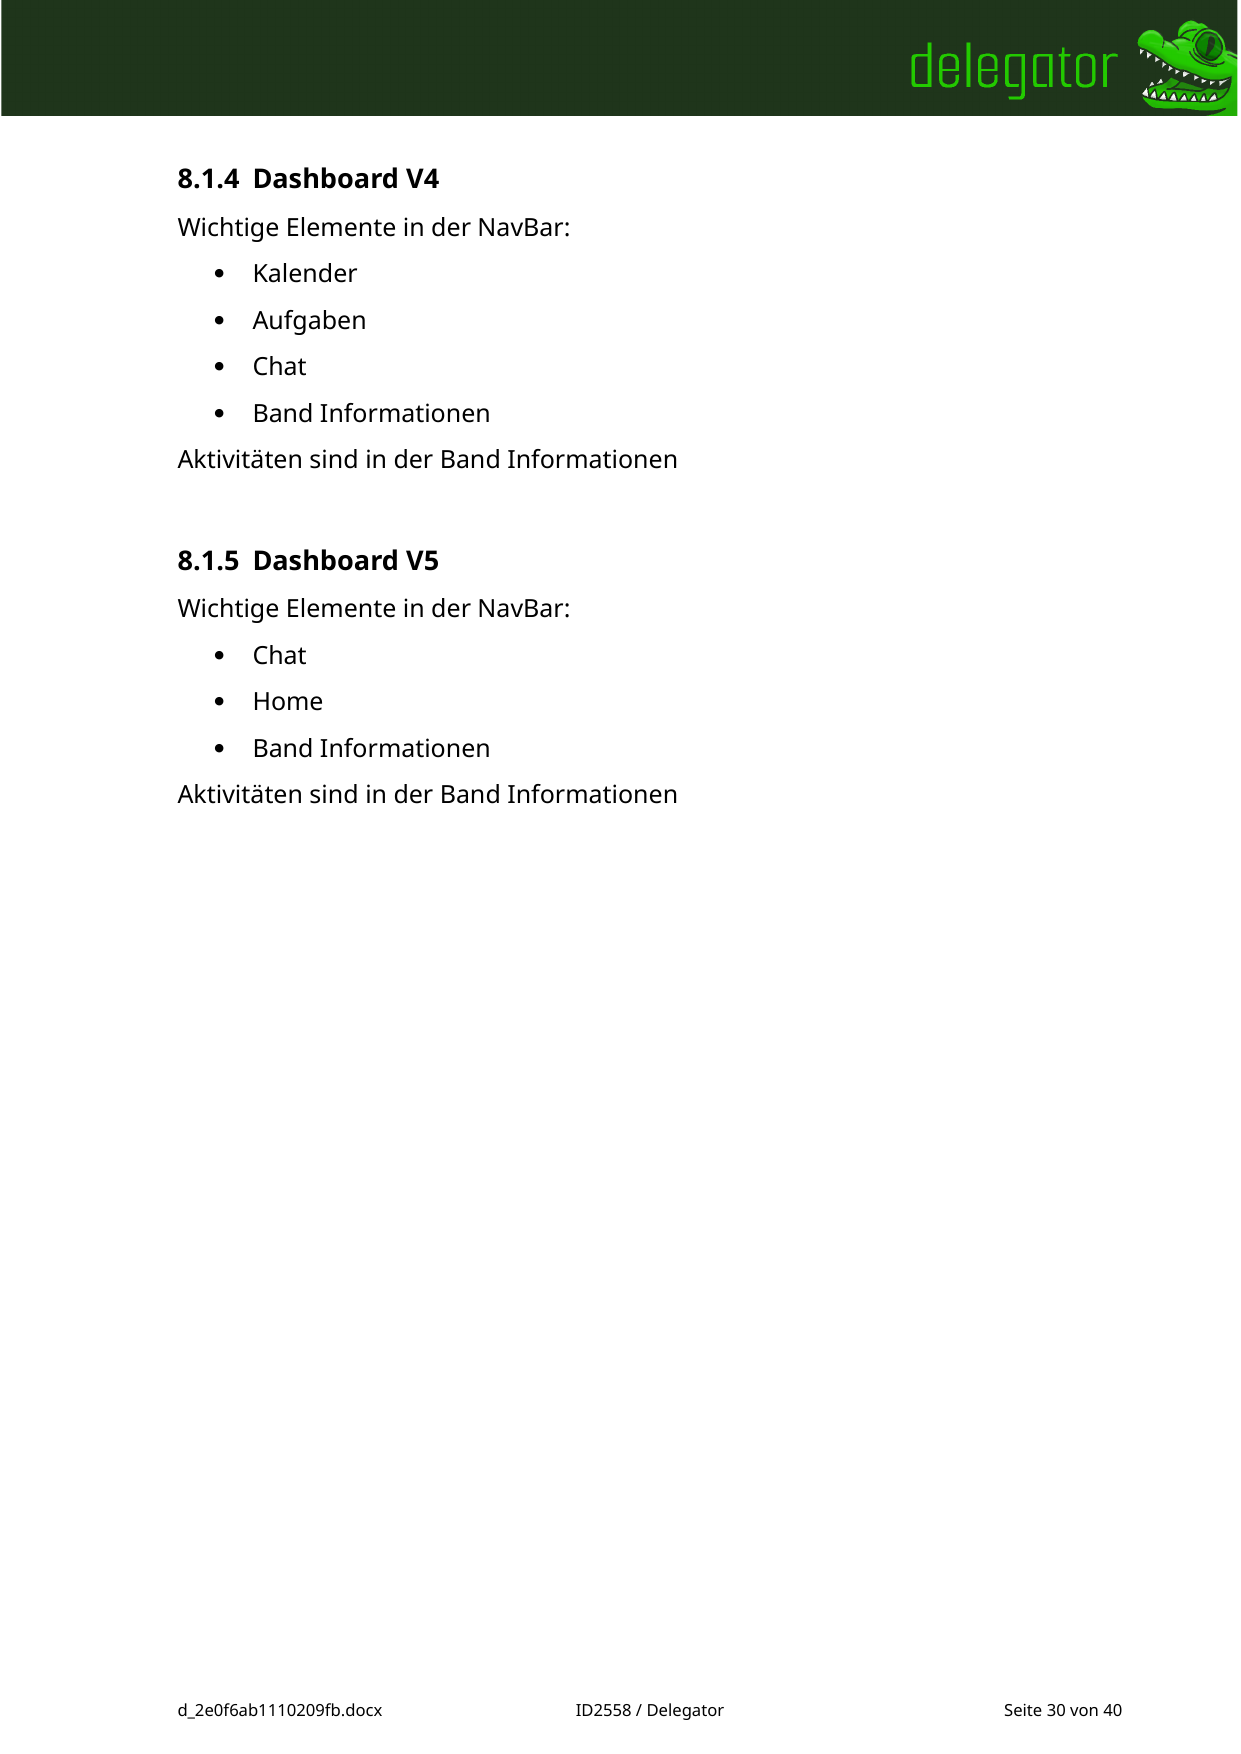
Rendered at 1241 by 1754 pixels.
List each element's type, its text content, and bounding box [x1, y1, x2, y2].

list Band Informationen [215, 395, 1122, 429]
list Band Informationen [215, 730, 1122, 764]
text Wichtige Elemente in der NavBar: [177, 209, 1122, 243]
list Home [215, 684, 1122, 718]
subtitle Dashboard V4 [177, 160, 1122, 197]
subtitle Dashboard V5 [177, 541, 1122, 578]
list Chat [215, 637, 1122, 671]
picture [0, 0, 1238, 116]
text Aktivitäten sind in der Band Informationen [177, 442, 1122, 476]
text Aktivitäten sind in der Band Informationen [177, 777, 1122, 811]
text Wichtige Elemente in der NavBar: [177, 591, 1122, 625]
list Aufgaben [215, 302, 1122, 336]
list Kalender [215, 256, 1122, 290]
list Chat [215, 349, 1122, 383]
